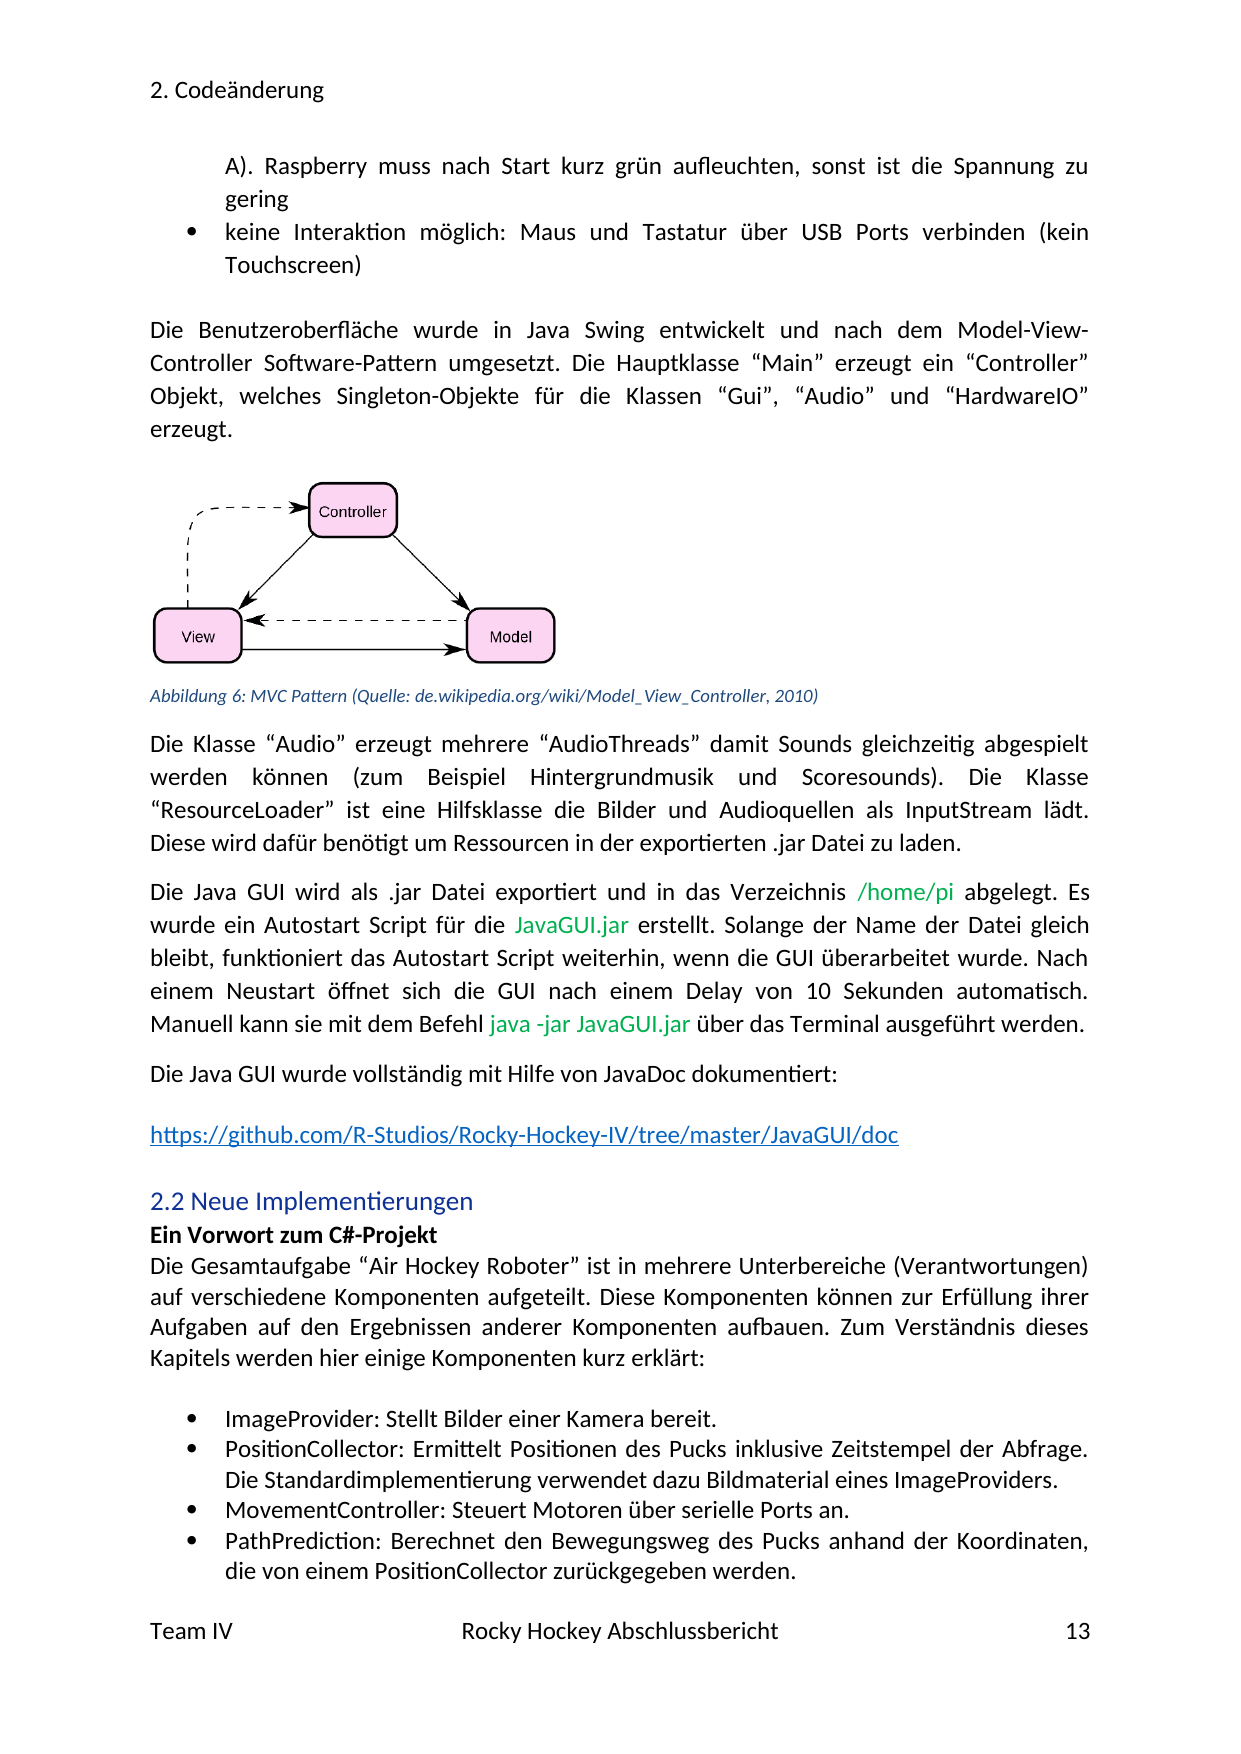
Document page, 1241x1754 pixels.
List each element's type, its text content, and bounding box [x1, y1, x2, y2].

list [187, 150, 1090, 213]
text Die Java GUI wird als .jar Datei exportiert und in das Verzeichnis /home/pi abgelegt. Es wurde ein Autostart Script für die JavaGUI.jar erstellt. Solange der Name der Datei gleich bleibt, funktioniert das Autostart Script weiterhin, wenn die GUI überarbeitet wurde. Nach einem Neustart öffnet sich die GUI nach einem Delay von 10 Sekunden automatisch. Manuell kann sie mit dem Befehl java -jar JavaGUI.jar über das Terminal ausgeführt werden. [150, 877, 1090, 1039]
list MovementController: Steuert Motoren über serielle Ports an. [187, 1494, 1090, 1525]
text Die Benutzeroberfläche wurde in Java Swing entwickelt und nach dem Model-View-Controller Software-Pattern umgesetzt. Die Hauptklasse “Main” erzeugt ein “Controller” Objekt, welches Singleton-Objekte für die Klassen “Gui”, “Audio” und “HardwareIO” erzeugt. [150, 314, 1090, 444]
list PositionCollector: Ermittelt Positionen des Pucks inklusive Zeitstempel der Abfrage. Die Standardimplementierung verwendet dazu Bildmaterial eines ImageProviders. [187, 1433, 1090, 1494]
list PathPrediction: Berechnet den Bewegungsweg des Pucks anhand der Koordinaten, die von einem PositionCollector zurückgegeben werden. [187, 1525, 1090, 1586]
text Die Java GUI wurde vollständig mit Hilfe von JavaDoc dokumentiert: [150, 1058, 1090, 1088]
list keine Interaktion möglich: Maus und Tastatur über USB Ports verbinden (kein Touchscreen) [187, 216, 1090, 279]
text Ein Vorwort zum C#-Projekt [150, 1220, 1090, 1250]
text Die Gesamtaufgabe “Air Hockey Roboter” ist in mehrere Unterbereiche (Verantwortungen) auf verschiedene Komponenten aufgeteilt. Diese Komponenten können zur Erfüllung ihrer Aufgaben auf den Ergebnissen anderer Komponenten aufbauen. Zum Verständnis dieses Kapitels werden hier einige Komponenten kurz erklärt: [150, 1250, 1090, 1372]
text https://github.com/R-Studios/Rocky-Hockey-IV/tree/master/JavaGUI/doc [150, 1088, 1090, 1149]
subtitle 2.2 Neue Implementierungen [150, 1184, 1090, 1217]
list ImageProvider: Stellt Bilder einer Kamera bereit. [187, 1403, 1090, 1433]
picture [150, 479, 558, 666]
text Die Klasse “Audio” erzeugt mehrere “AudioThreads” damit Sounds gleichzeitig abgespielt werden können (zum Beispiel Hintergrundmusik und Scoresounds). Die Klasse “ResourceLoader” ist eine Hilfsklasse die Bilder und Audioquellen als InputStream lädt. Diese wird dafür benötigt um Ressourcen in der exportierten .jar Datei zu laden. [150, 728, 1090, 857]
